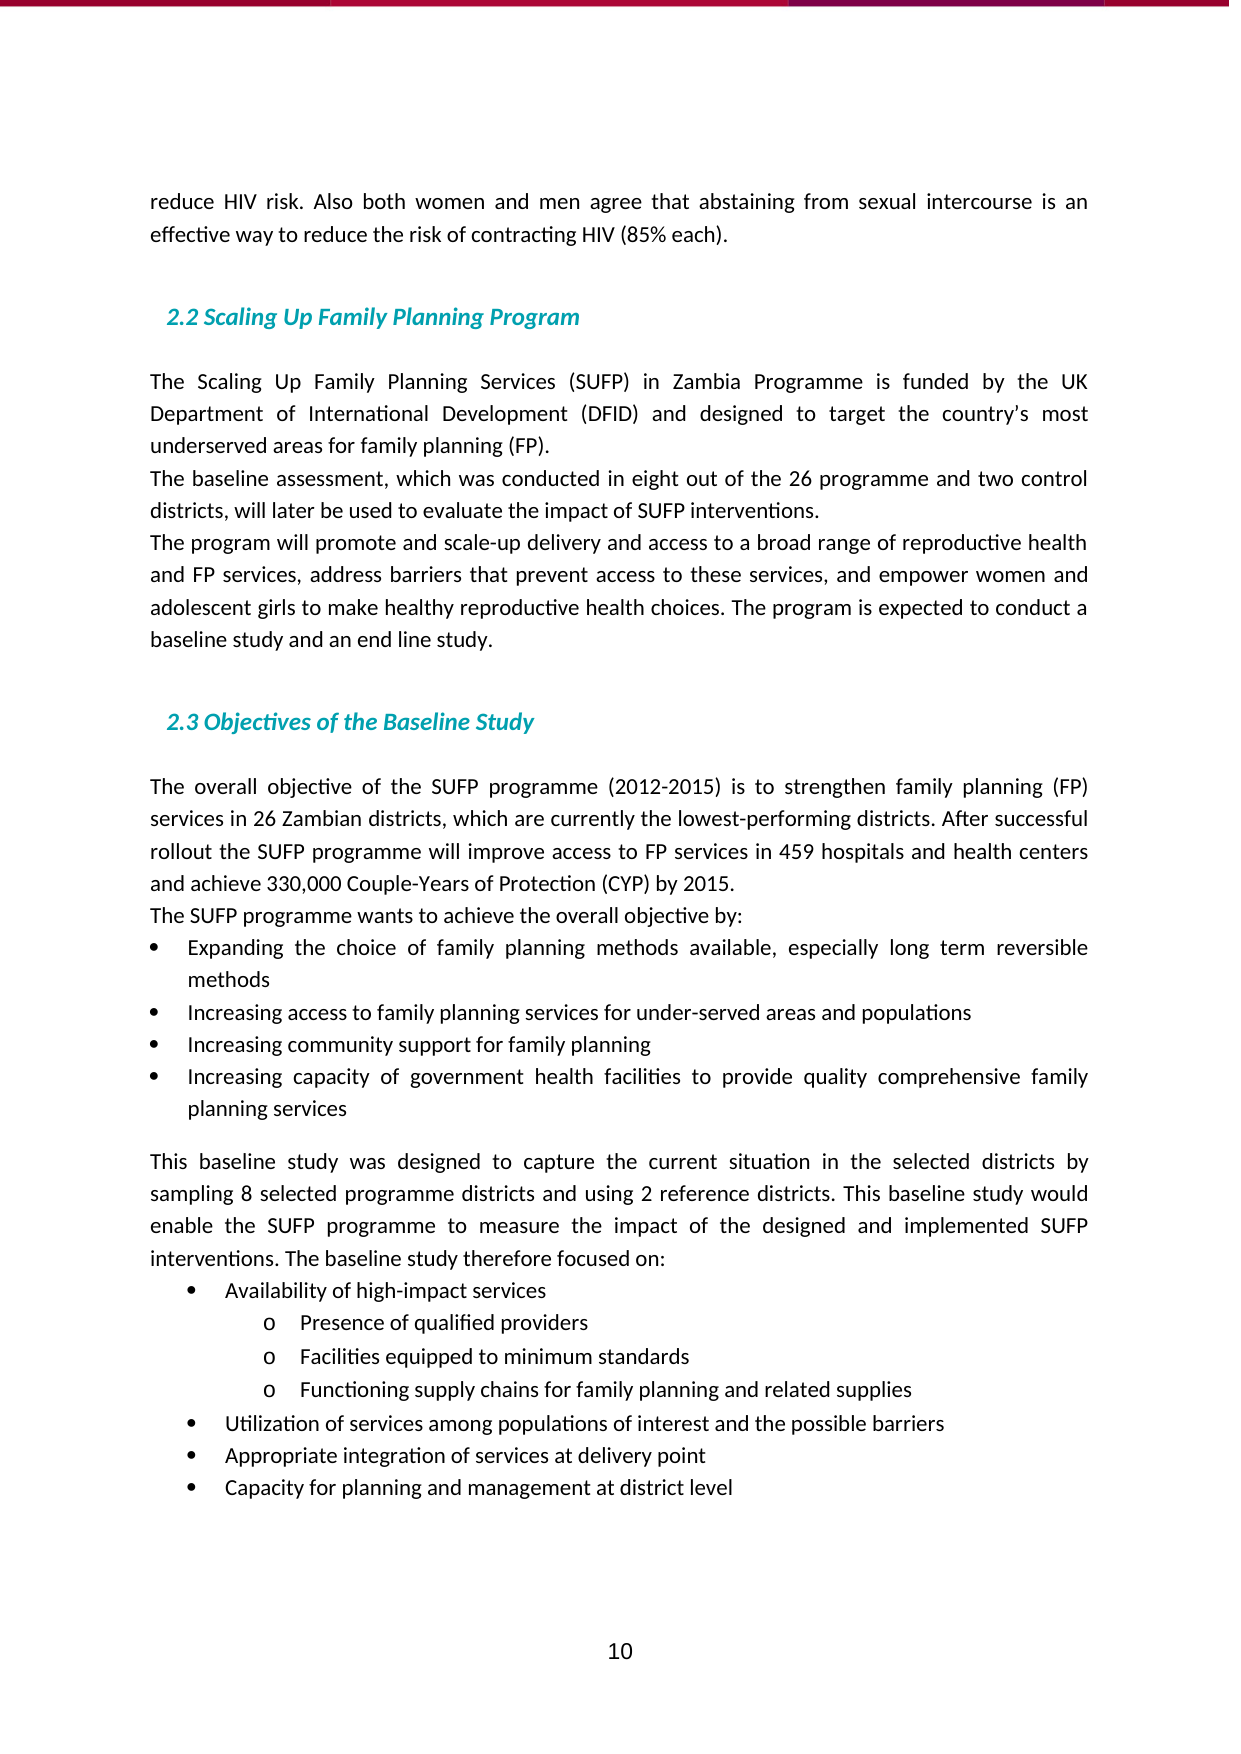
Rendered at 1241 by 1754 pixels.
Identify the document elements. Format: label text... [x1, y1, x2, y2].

text The baseline assessment, which was conducted in eight out of the 26 programme and two control districts, will later be used to evaluate the impact of SUFP interventions. [150, 464, 1090, 524]
list Functioning supply chains for family planning and related supplies [262, 1375, 1090, 1404]
list Expanding the choice of family planning methods available, especially long term reversible methods [150, 933, 1090, 993]
subtitle Objectives of the Baseline Study [166, 706, 1090, 736]
list Facilities equipped to minimum standards [262, 1342, 1090, 1371]
list Increasing capacity of government health facilities to provide quality comprehensive family planning services [150, 1062, 1090, 1122]
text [150, 187, 1090, 248]
list Increasing community support for family planning [150, 1030, 1090, 1058]
text The SUFP programme wants to achieve the overall objective by: [150, 901, 1090, 929]
list Presence of qualified providers [262, 1308, 1090, 1337]
list Utilization of services among populations of interest and the possible barriers [187, 1409, 1090, 1437]
list Availability of high-impact services [187, 1276, 1090, 1304]
list Increasing access to family planning services for under-served areas and populations [150, 998, 1090, 1026]
subtitle Scaling Up Family Planning Program [166, 301, 1090, 331]
list Appropriate integration of services at delivery point [187, 1441, 1090, 1469]
text The overall objective of the SUFP programme (2012-2015) is to strengthen family planning (FP) services in 26 Zambian districts, which are currently the lowest-performing districts. After successful rollout the SUFP programme will improve access to FP services in 459 hospitals and health centers and achieve 330,000 Couple-Years of Protection (CYP) by 2015. [150, 772, 1090, 897]
text This baseline study was designed to capture the current situation in the selected districts by sampling 8 selected programme districts and using 2 reference districts. This baseline study would enable the SUFP programme to measure the impact of the designed and implemented SUFP interventions. The baseline study therefore focused on: [150, 1147, 1090, 1272]
text The Scaling Up Family Planning Services (SUFP) in Zambia Programme is funded by the UK Department of International Development (DFID) and designed to target the country’s most underserved areas for family planning (FP). [150, 367, 1090, 460]
picture [0, 0, 1229, 1718]
list Capacity for planning and management at district level [187, 1473, 1090, 1501]
text The program will promote and scale-up delivery and access to a broad range of reproductive health and FP services, address barriers that prevent access to these services, and empower women and adolescent girls to make healthy reproductive health choices. The program is expected to conduct a baseline study and an end line study. [150, 528, 1090, 653]
